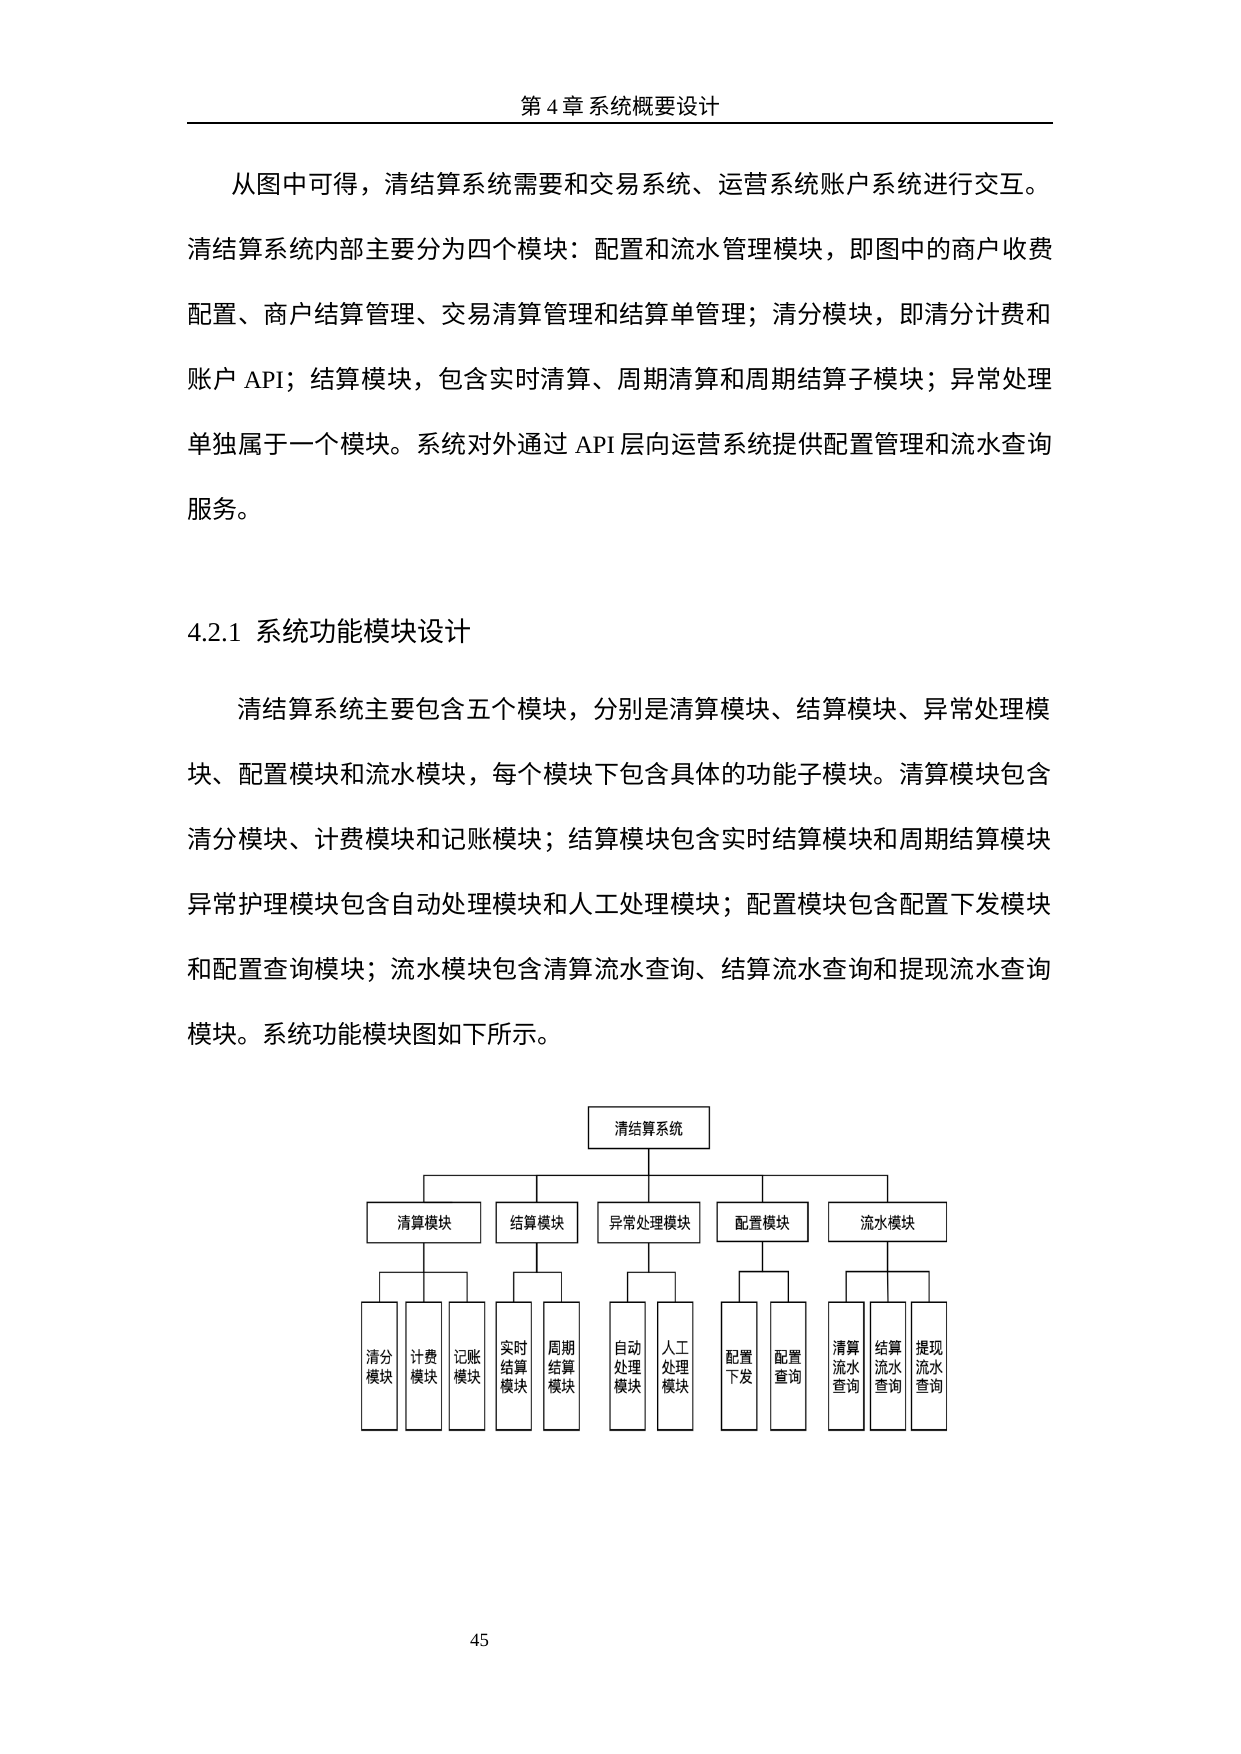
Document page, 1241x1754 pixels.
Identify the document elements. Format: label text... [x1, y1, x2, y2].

text 清结算系统主要包含五个模块，分别是清算模块、结算模块、异常处理模块、配置模块和流水模块，每个模块下包含具体的功能子模块。清算模块包含清分模块、计费模块和记账模块；结算模块包含实时结算模块和周期结算模块；异常护理模块包含自动处理模块和人工处理模块；配置模块包含配置下发模块和配置查询模块；流水模块包含清算流水查询、结算流水查询和提现流水查询模块。系统功能模块图如下所示。 [187, 675, 1053, 1065]
text 从图中可得，清结算系统需要和交易系统、运营系统账户系统进行交互。清结算系统内部主要分为四个模块：配置和流水管理模块，即图中的商户收费配置、商户结算管理、交易清算管理和结算单管理；清分模块，即清分计费和账户API；结算模块，包含实时清算、周期清算和周期结算子模块；异常处理单独属于一个模块。系统对外通过API层向运营系统提供配置管理和流水查询服务。 [187, 150, 1053, 540]
picture [336, 1089, 978, 1444]
text 4.2.1 系统功能模块设计 [187, 597, 1053, 662]
